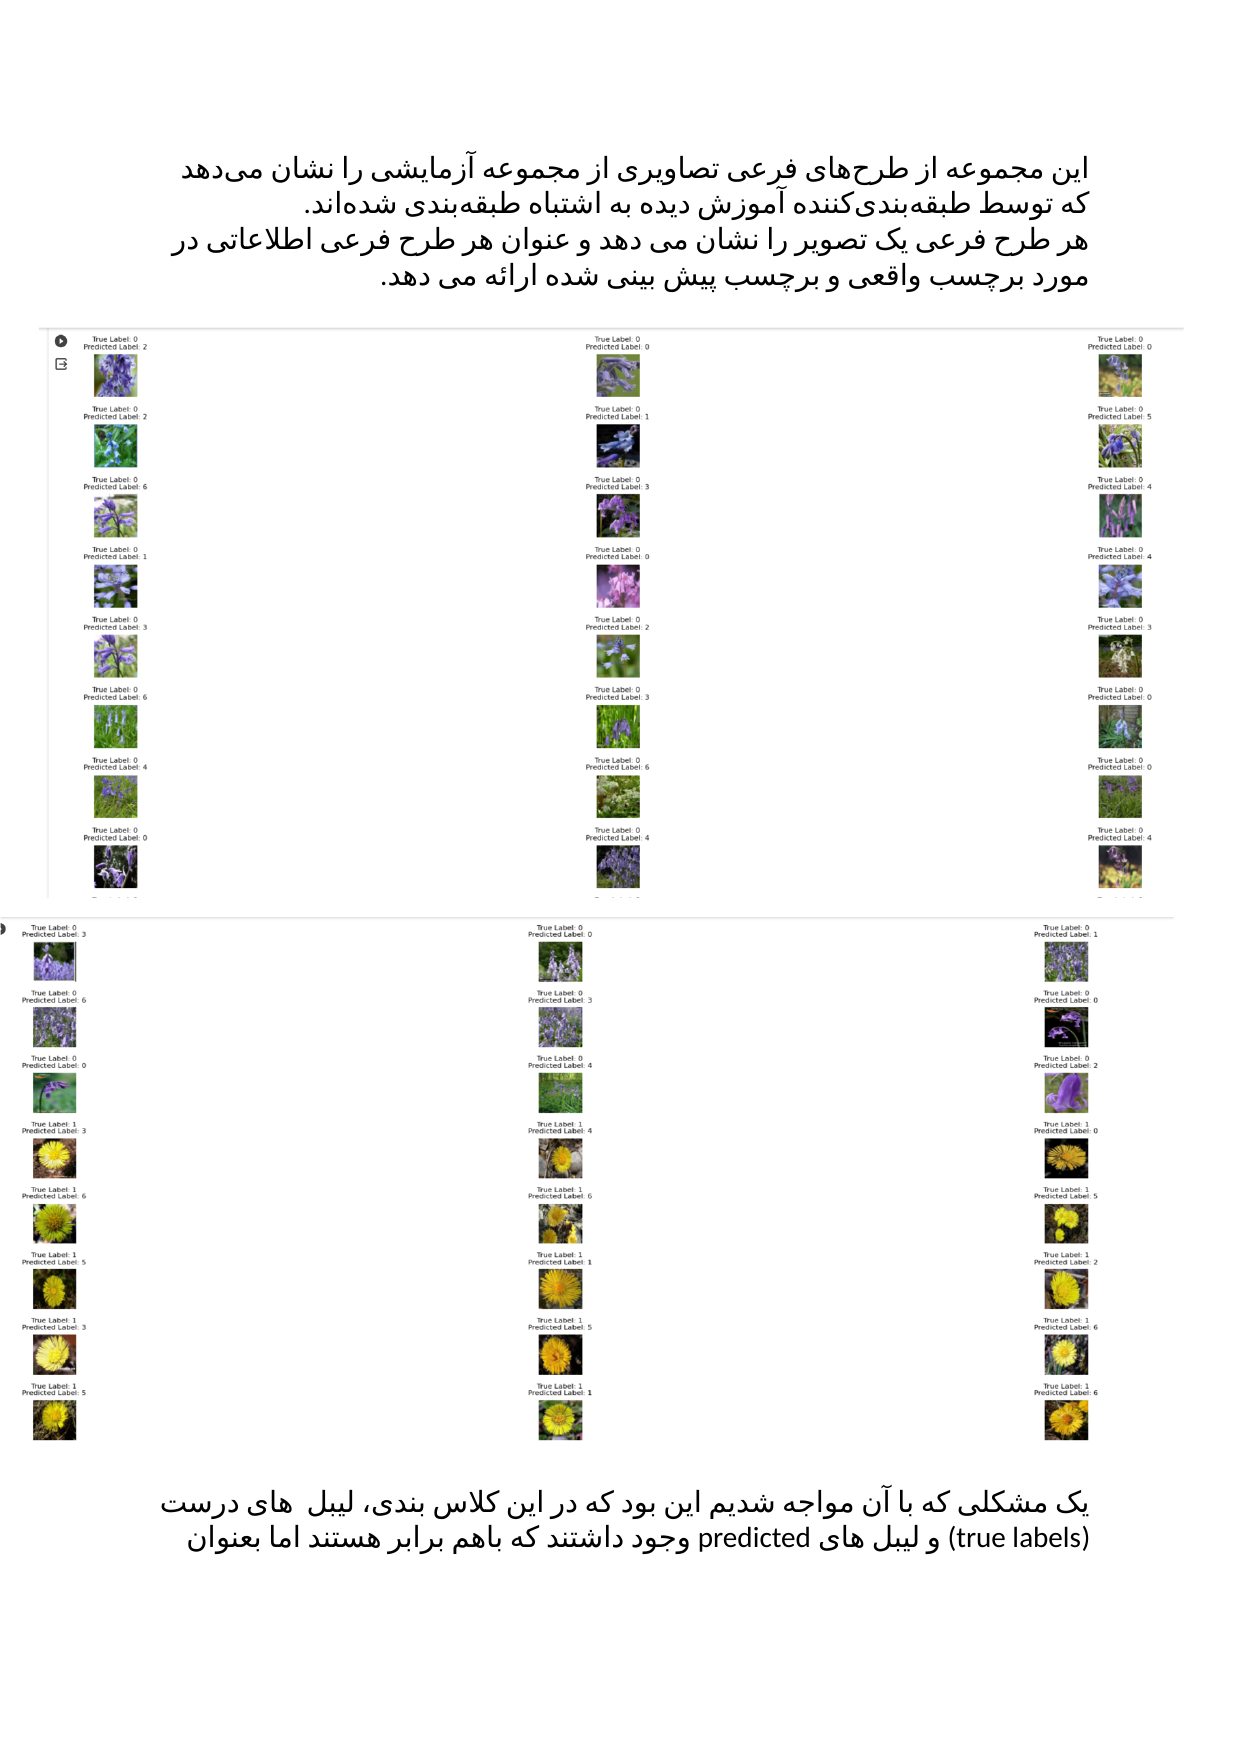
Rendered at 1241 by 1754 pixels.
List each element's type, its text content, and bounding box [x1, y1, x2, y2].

text این مجموعه از طرح‌های فرعی تصاویری از مجموعه آزمایشی را نشان می‌دهد که توسط طبقه‌بندی‌کننده آموزش دیده به اشتباه طبقه‌بندی شده‌اند. [150, 150, 1090, 221]
picture [0, 917, 1174, 1449]
text هر طرح فرعی یک تصویر را نشان می دهد و عنوان هر طرح فرعی اطلاعاتی در مورد برچسب واقعی و برچسب پیش بینی شده ارائه می دهد. [150, 221, 1090, 292]
picture [38, 327, 1184, 898]
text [150, 1484, 1090, 1555]
